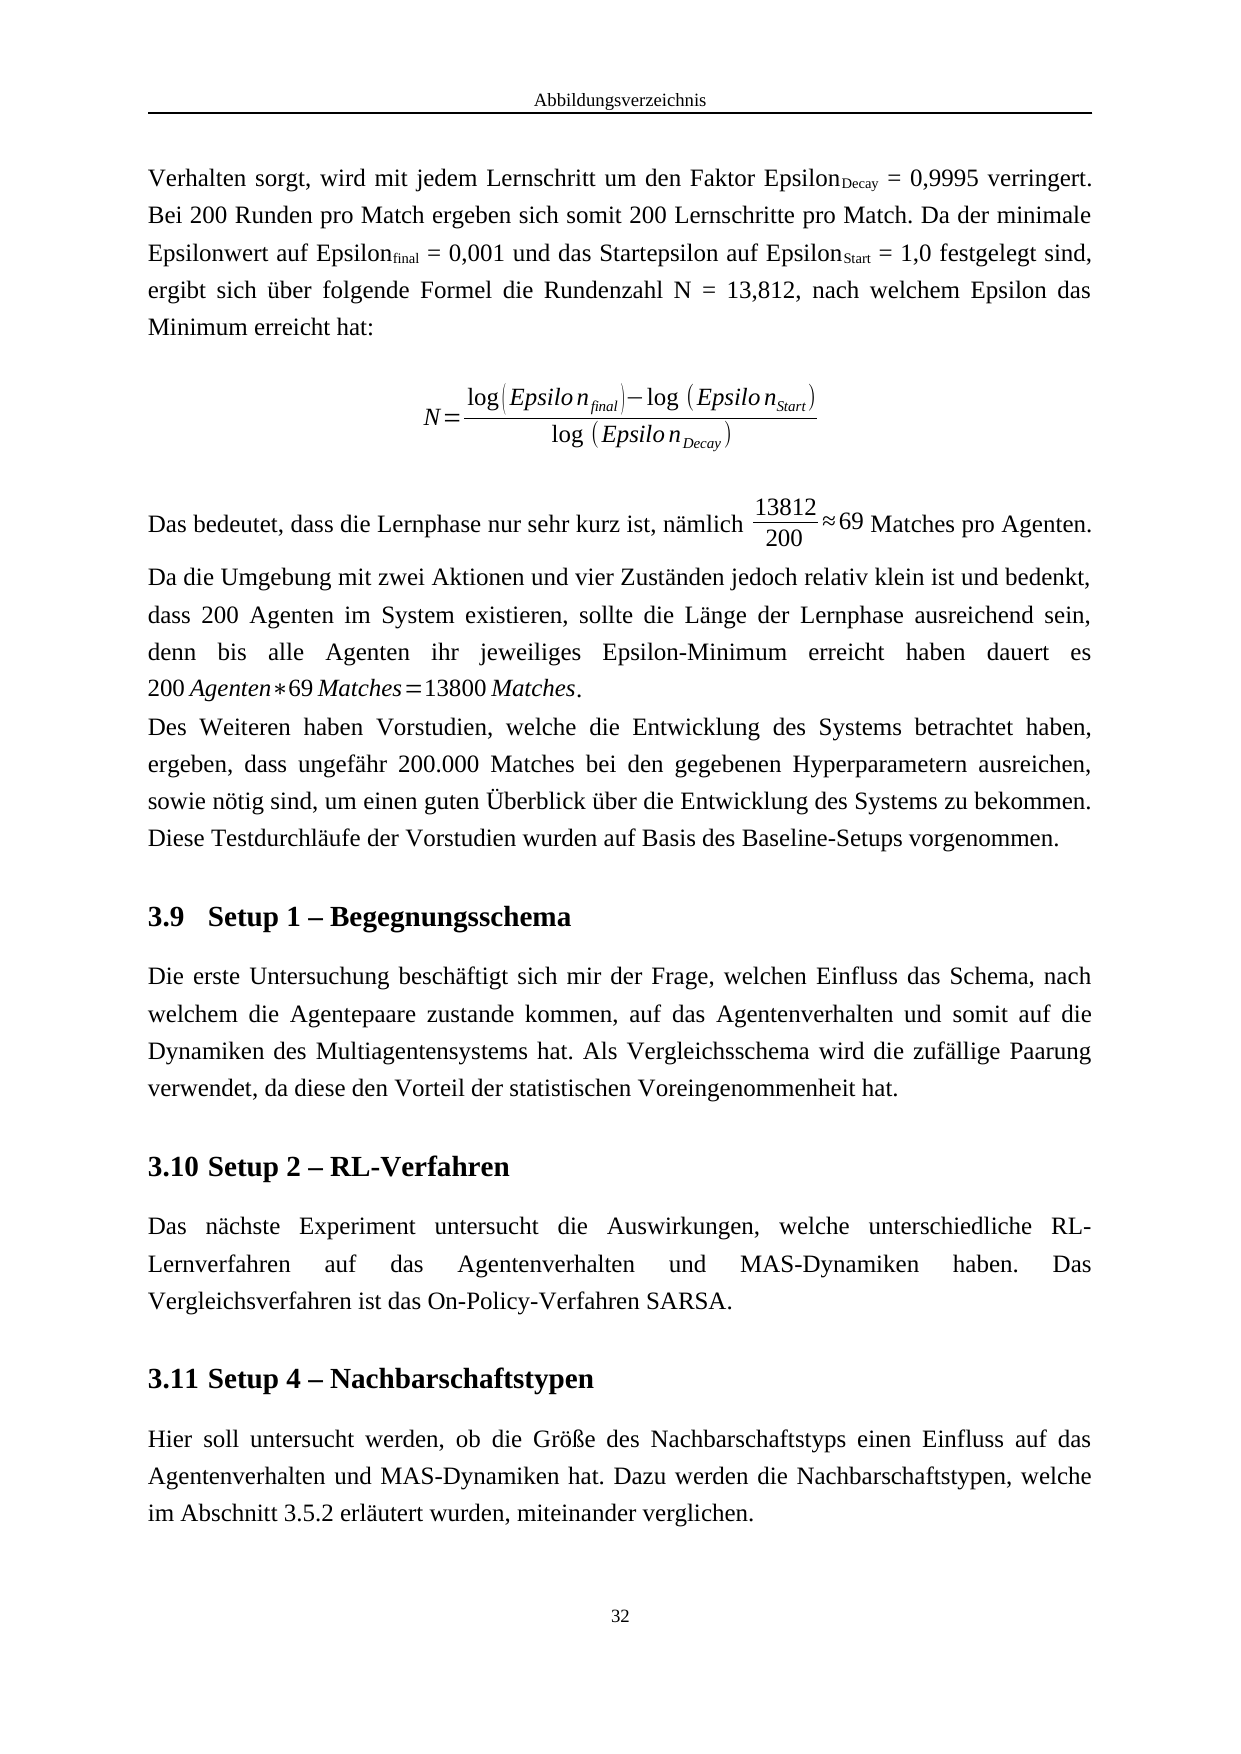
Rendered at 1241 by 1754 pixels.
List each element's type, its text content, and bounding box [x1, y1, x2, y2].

text Die erste Untersuchung beschäftigt sich mir der Frage, welchen Einfluss das Schema, nach welchem die Agentepaare zustande kommen, auf das Agentenverhalten und somit auf die Dynamiken des Multiagentensystems hat. Als Vergleichsschema wird die zufällige Paarung verwendet, da diese den Vorteil der statistischen Voreingenommenheit hat. [148, 959, 1092, 1104]
text Hier soll untersucht werden, ob die Größe des Nachbarschaftstyps einen Einfluss auf das Agentenverhalten und MAS-Dynamiken hat. Dazu werden die Nachbarschaftstypen, welche im Abschnitt 3.5.2 erläutert wurden, miteinander verglichen. [148, 1422, 1092, 1529]
text Das bedeutet, dass die Lernphase nur sehr kurz ist, nämlich Matches pro Agenten. Da die Umgebung mit zwei Aktionen und vier Zuständen jedoch relativ klein ist und bedenkt, dass 200 Agenten im System existieren, sollte die Länge der Lernphase ausreichend sein, denn bis alle Agenten ihr jeweiliges Epsilon-Minimum erreicht haben dauert es . Des Weiteren haben Vorstudien, welche die Entwicklung des Systems betrachtet haben, ergeben, dass ungefähr 200.000 Matches bei den gegebenen Hyperparametern ausreichen, sowie nötig sind, um einen guten Überblick über die Entwicklung des Systems zu bekommen. Diese Testdurchläufe der Vorstudien wurden auf Basis des Baseline-Setups vorgenommen. [148, 491, 1092, 854]
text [148, 161, 1092, 343]
text Das nächste Experiment untersucht die Auswirkungen, welche unterschiedliche RL-Lernverfahren auf das Agentenverhalten und MAS-Dynamiken haben. Das Vergleichsverfahren ist das On-Policy-Verfahren SARSA. [148, 1209, 1092, 1317]
subtitle Setup 2 – RL-Verfahren [148, 1133, 1092, 1198]
subtitle Setup 4 – Nachbarschaftstypen [148, 1346, 1092, 1411]
subtitle Setup 1 – Begegnungsschema [148, 883, 1092, 948]
